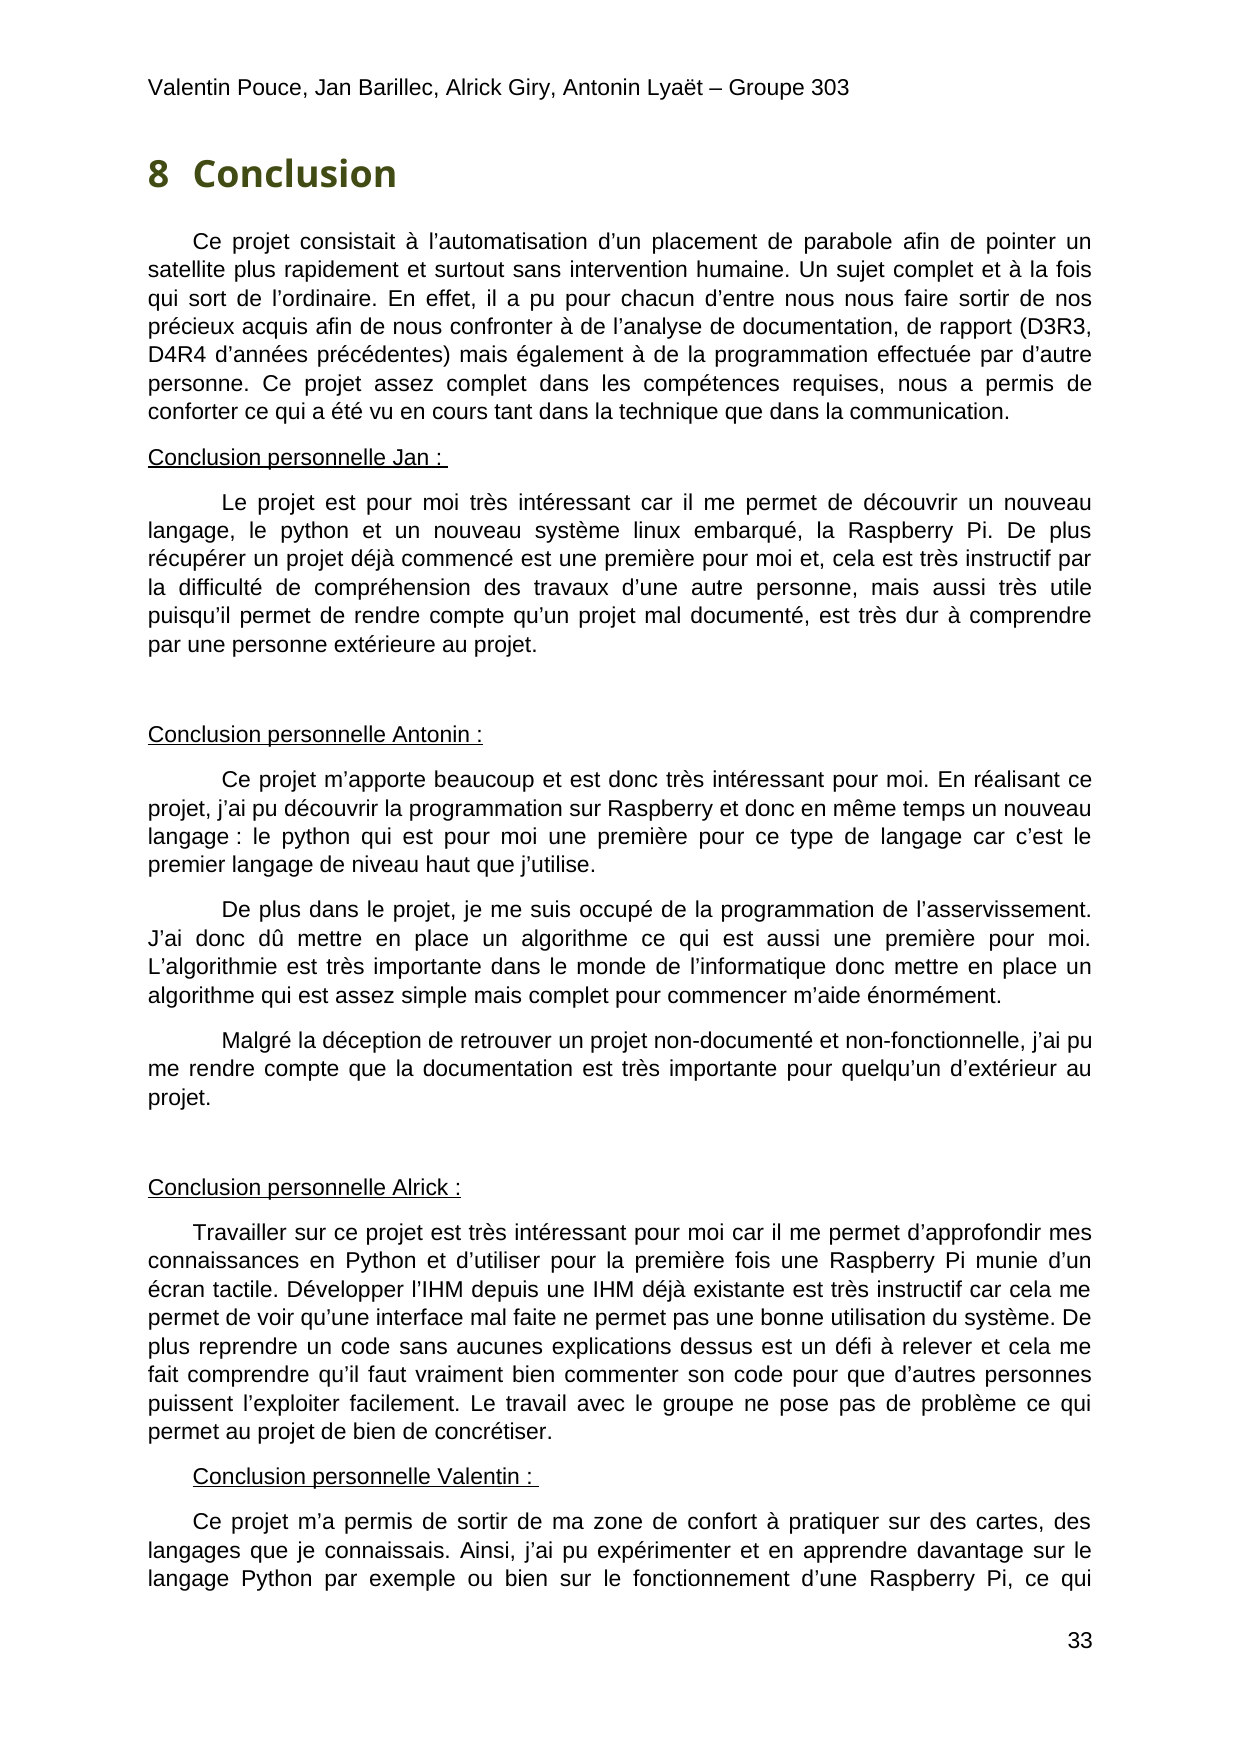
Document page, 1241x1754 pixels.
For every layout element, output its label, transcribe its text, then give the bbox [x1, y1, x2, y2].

text Ce projet m’apporte beaucoup et est donc très intéressant pour moi. En réalisant ce projet, j’ai pu découvrir la programmation sur Raspberry et donc en même temps un nouveau langage : le python qui est pour moi une première pour ce type de langage car c’est le premier langage de niveau haut que j’utilise. [148, 766, 1093, 878]
text Le projet est pour moi très intéressant car il me permet de découvrir un nouveau langage, le python et un nouveau système linux embarqué, la Raspberry Pi. De plus récupérer un projet déjà commencé est une première pour moi et, cela est très instructif par la difficulté de compréhension des travaux d’une autre personne, mais aussi très utile puisqu’il permet de rendre compte qu’un projet mal documenté, est très dur à comprendre par une personne extérieure au projet. [148, 488, 1093, 657]
text Ce projet consistait à l’automatisation d’un placement de parabole afin de pointer un satellite plus rapidement et surtout sans intervention humaine. Un sujet complet et à la fois qui sort de l’ordinaire. En effet, il a pu pour chacun d’entre nous nous faire sortir de nos précieux acquis afin de nous confronter à de l’analyse de documentation, de rapport (D3R3, D4R4 d’années précédentes) mais également à de la programmation effectuée par d’autre personne. Ce projet assez complet dans les compétences requises, nous a permis de conforter ce qui a été vu en cours tant dans la technique que dans la communication. [148, 228, 1093, 425]
text Conclusion personnelle Valentin : [148, 1463, 1093, 1489]
subtitle Conclusion [148, 148, 1093, 199]
text Conclusion personnelle Alrick : [148, 1174, 1093, 1200]
text Conclusion personnelle Jan : [148, 443, 1093, 470]
text Malgré la déception de retrouver un projet non-documenté et non-fonctionnelle, j’ai pu me rendre compte que la documentation est très importante pour quelqu’un d’extérieur au projet. [148, 1027, 1093, 1110]
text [148, 1508, 1093, 1592]
text Conclusion personnelle Antonin : [148, 721, 1093, 747]
text De plus dans le projet, je me suis occupé de la programmation de l’asservissement. J’ai donc dû mettre en place un algorithme ce qui est aussi une première pour moi. L’algorithmie est très importante dans le monde de l’informatique donc mettre en place un algorithme qui est assez simple mais complet pour commencer m’aide énormément. [148, 896, 1093, 1008]
text Travailler sur ce projet est très intéressant pour moi car il me permet d’approfondir mes connaissances en Python et d’utiliser pour la première fois une Raspberry Pi munie d’un écran tactile. Développer l’IHM depuis une IHM déjà existante est très instructif car cela me permet de voir qu’une interface mal faite ne permet pas une bonne utilisation du système. De plus reprendre un code sans aucunes explications dessus est un défi à relever et cela me fait comprendre qu’il faut vraiment bien commenter son code pour que d’autres personnes puissent l’exploiter facilement. Le travail avec le groupe ne pose pas de problème ce qui permet au projet de bien de concrétiser. [148, 1219, 1093, 1444]
